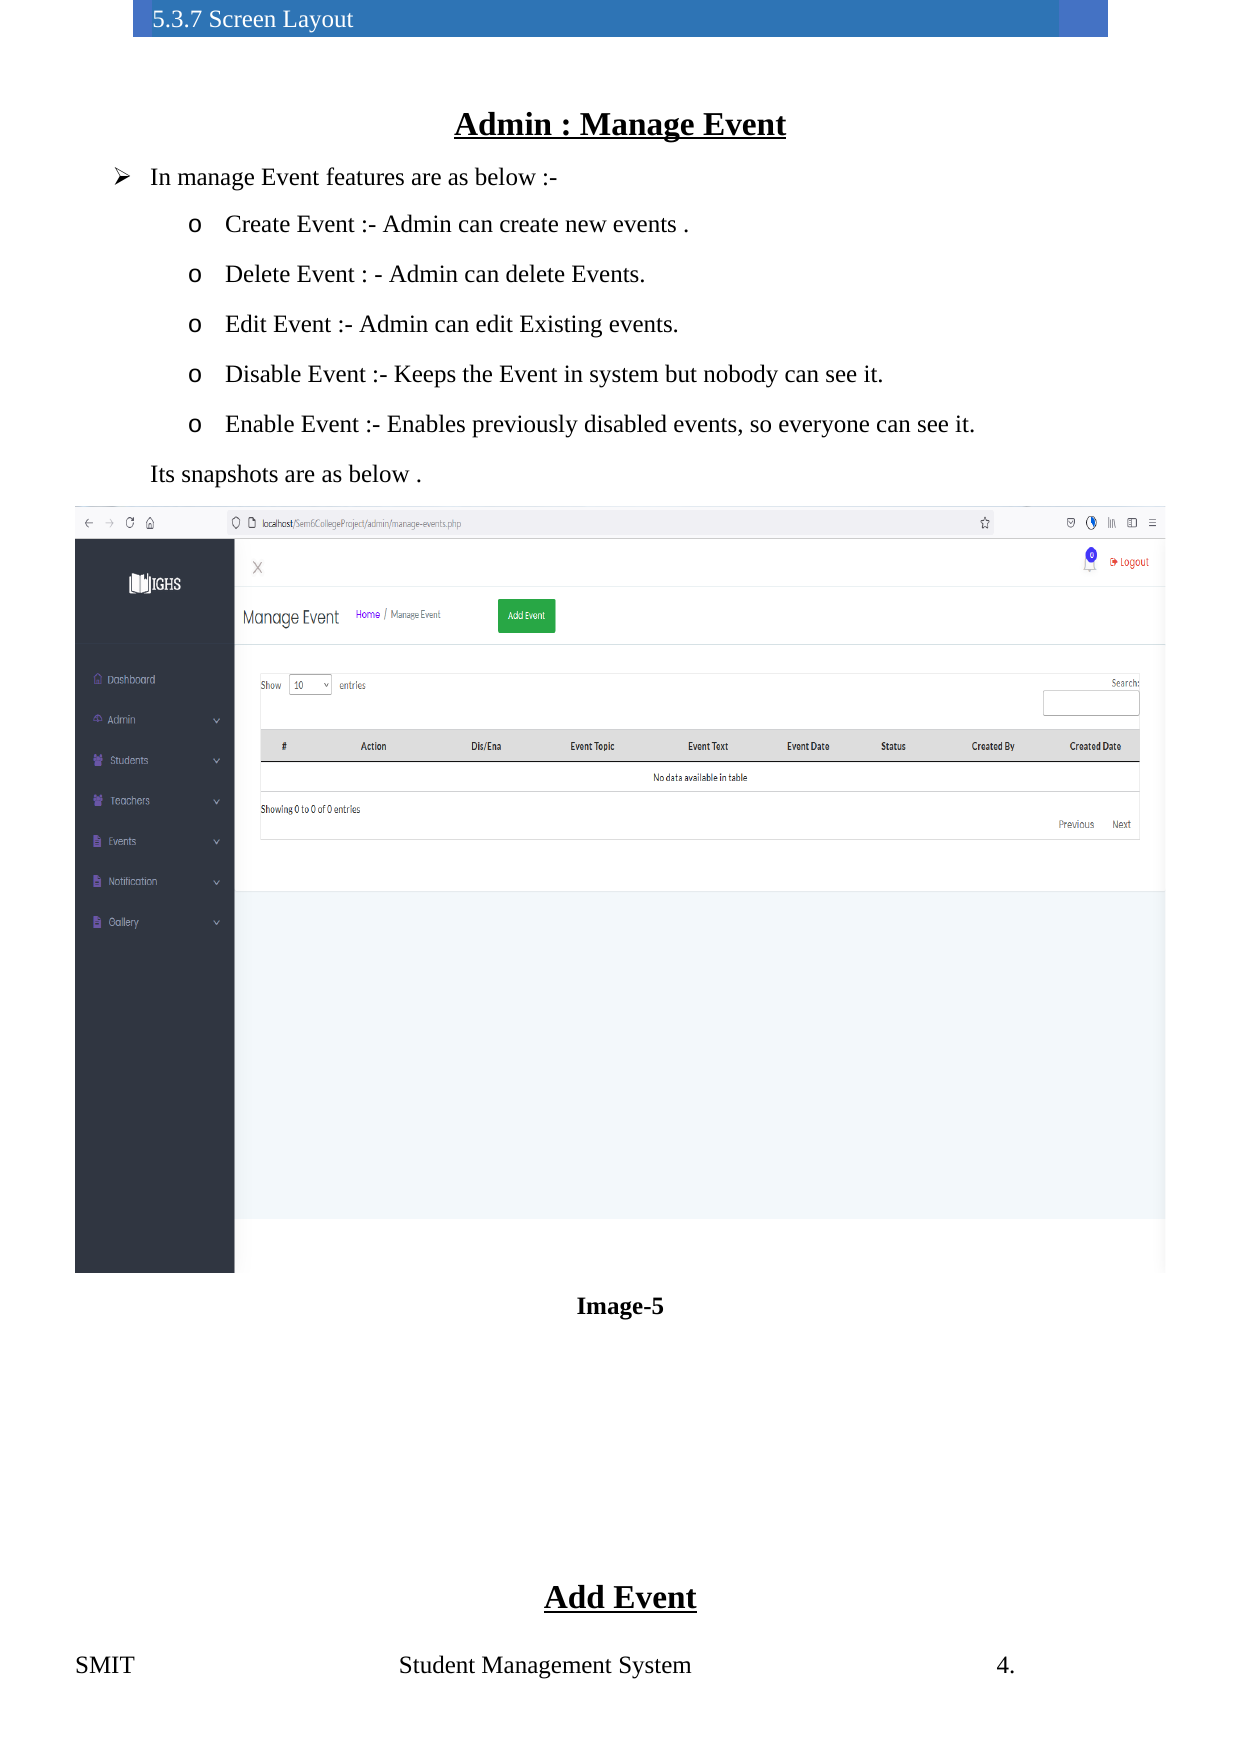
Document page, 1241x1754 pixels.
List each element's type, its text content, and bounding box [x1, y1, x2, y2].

list Add Event [75, 1577, 1165, 1616]
list Image-5 [75, 1291, 1165, 1320]
picture [75, 506, 1166, 1273]
list Its snapshots are as below . [150, 459, 1165, 488]
list Disable Event :- Keeps the Event in system but nobody can see it. [187, 359, 1165, 390]
list In manage Event features are as below :- [112, 162, 1165, 191]
list Edit Event :- Admin can edit Existing events. [187, 309, 1165, 340]
text Admin : Manage Event [75, 104, 1165, 142]
list Enable Event :- Enables previously disabled events, so everyone can see it. [187, 409, 1165, 440]
list Create Event :- Admin can create new events . [187, 209, 1165, 240]
list Delete Event : - Admin can delete Events. [187, 259, 1165, 290]
